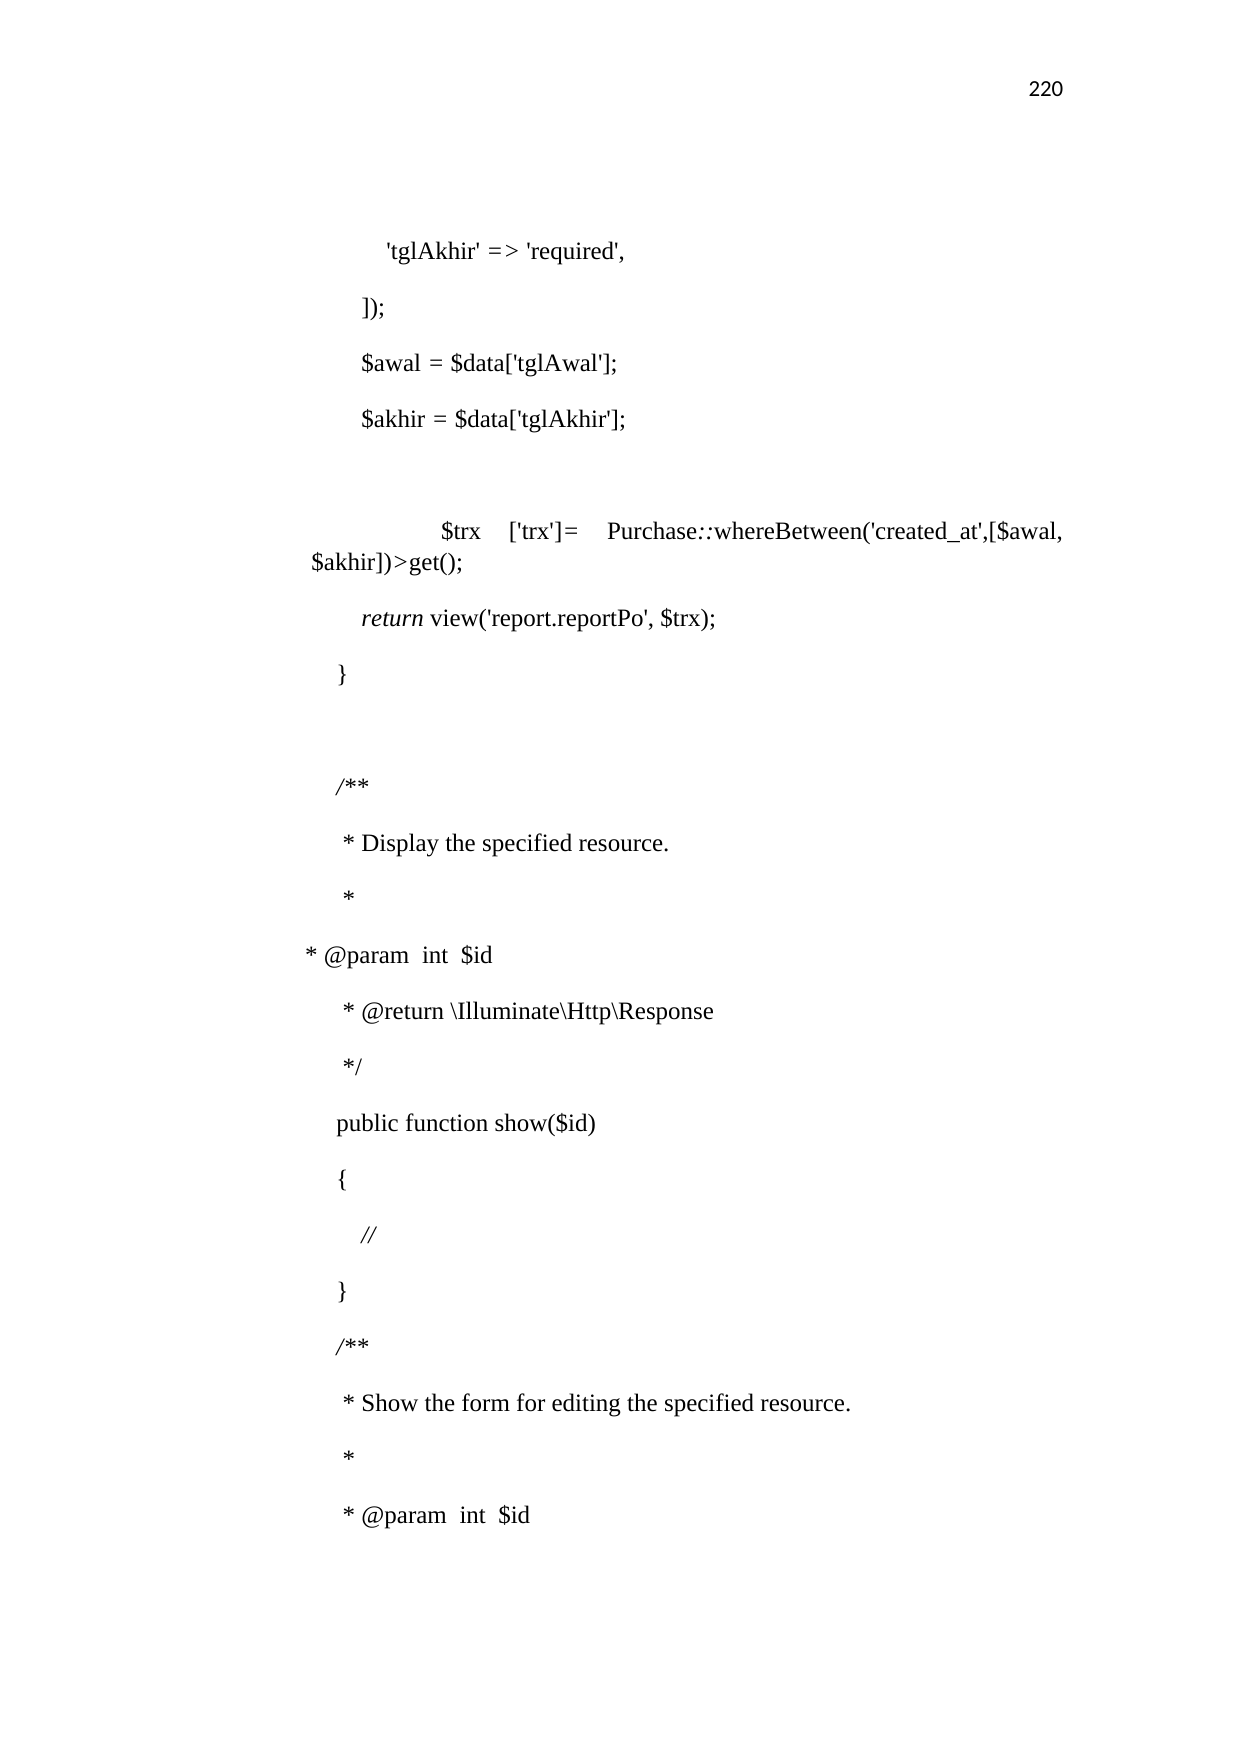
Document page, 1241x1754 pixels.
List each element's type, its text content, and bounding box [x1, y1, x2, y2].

subtitle $awal = $data['tglAwal']; [311, 348, 1063, 377]
subtitle $akhir = $data['tglAkhir']; [311, 404, 1063, 433]
subtitle } [311, 1276, 1063, 1305]
subtitle { [311, 1164, 1063, 1193]
subtitle 'tglAkhir' => 'required', [311, 236, 1063, 265]
subtitle * [311, 884, 1063, 912]
subtitle $trx ['trx']= Purchase::whereBetween('created_at',[$awal, $akhir])>get(); [311, 516, 1063, 576]
subtitle /** [311, 1332, 1063, 1361]
subtitle ]); [311, 292, 1063, 321]
subtitle * @return \Illuminate\Http\Response [311, 996, 1063, 1024]
subtitle return view('report.reportPo', $trx); [311, 603, 1063, 632]
subtitle * Show the form for editing the specified resource. [311, 1388, 1063, 1417]
subtitle /** [311, 772, 1063, 800]
subtitle * [311, 1444, 1063, 1473]
subtitle // [311, 1220, 1063, 1249]
subtitle * @param int $id [274, 940, 1063, 968]
subtitle } [311, 659, 1063, 688]
subtitle * Display the specified resource. [311, 828, 1063, 856]
subtitle public function show($id) [311, 1108, 1063, 1137]
subtitle * @param int $id [311, 1500, 1063, 1529]
subtitle */ [311, 1052, 1063, 1081]
